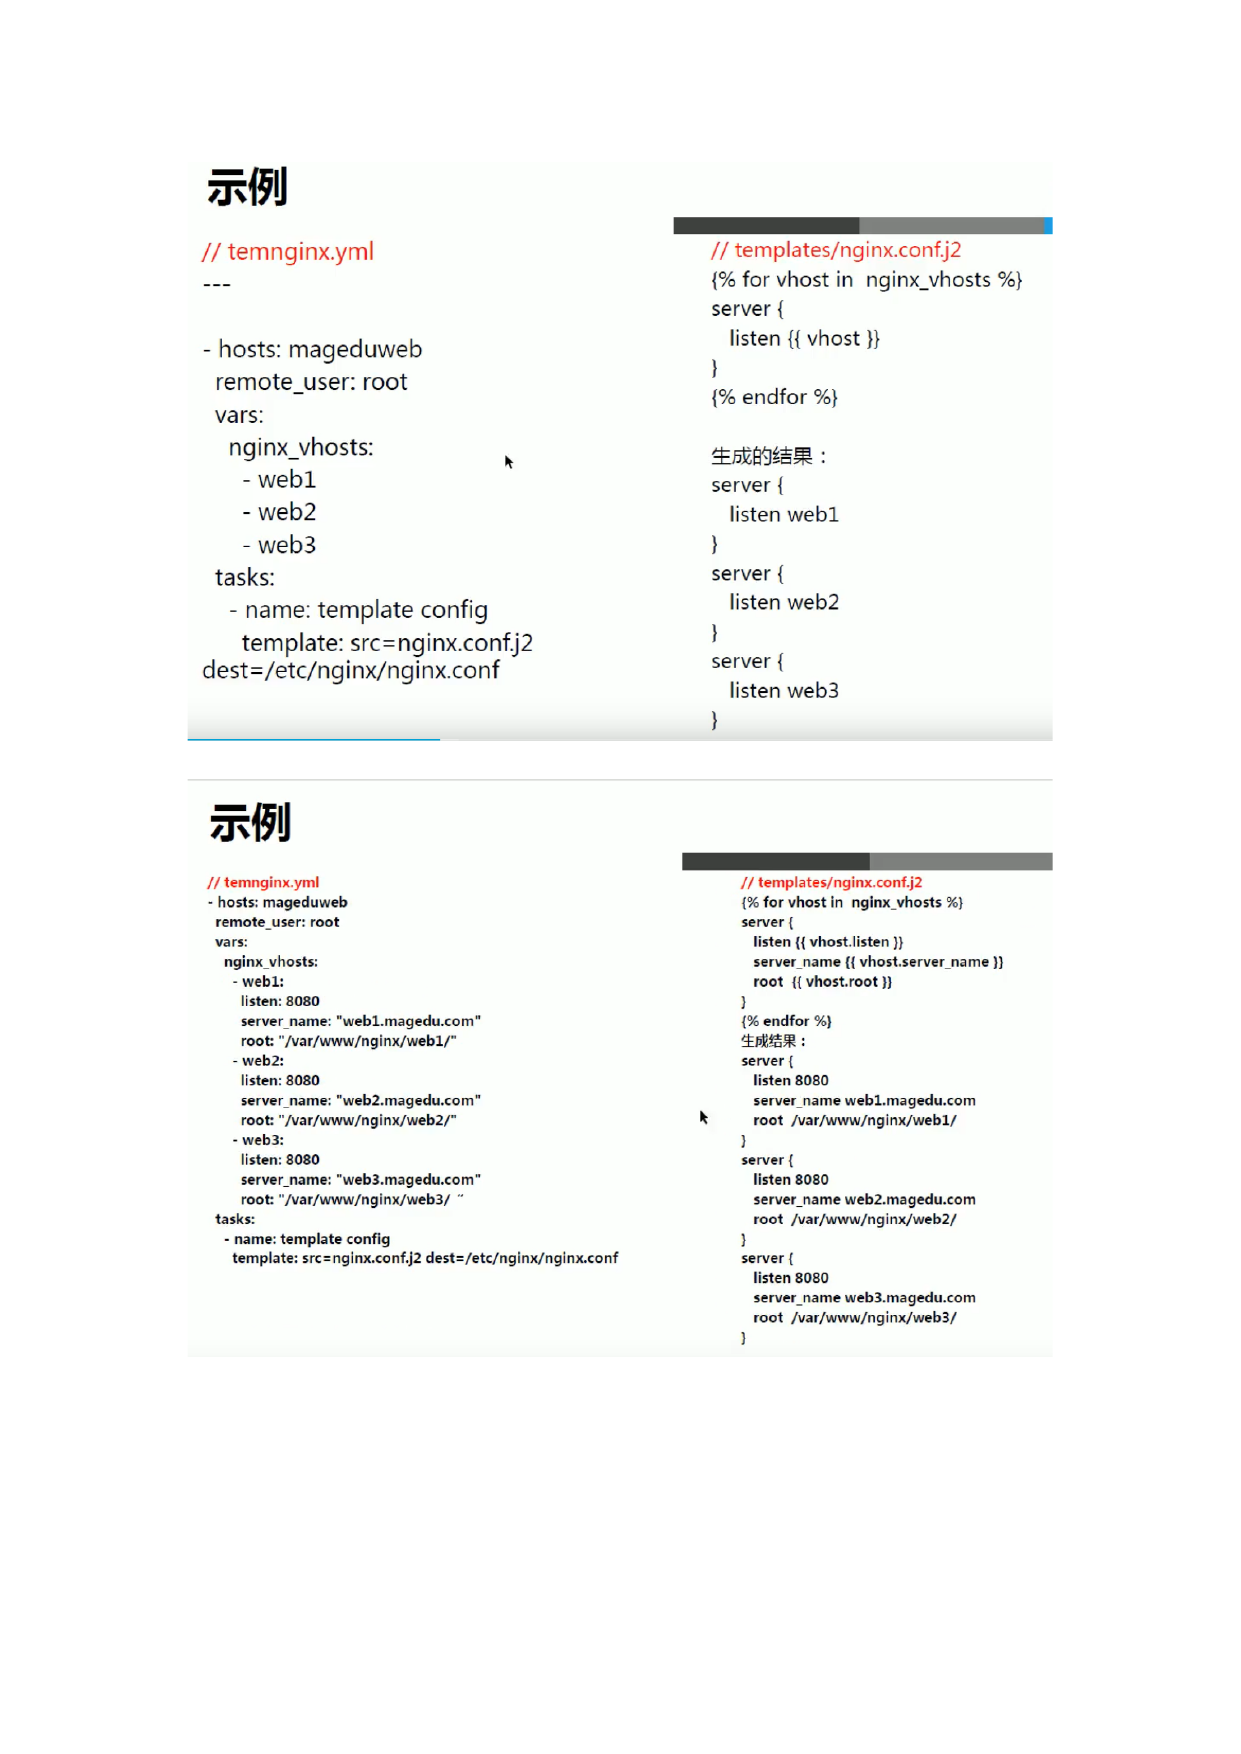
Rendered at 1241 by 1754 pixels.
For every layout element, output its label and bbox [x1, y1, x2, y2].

picture [187, 162, 1053, 741]
picture [187, 779, 1053, 1357]
